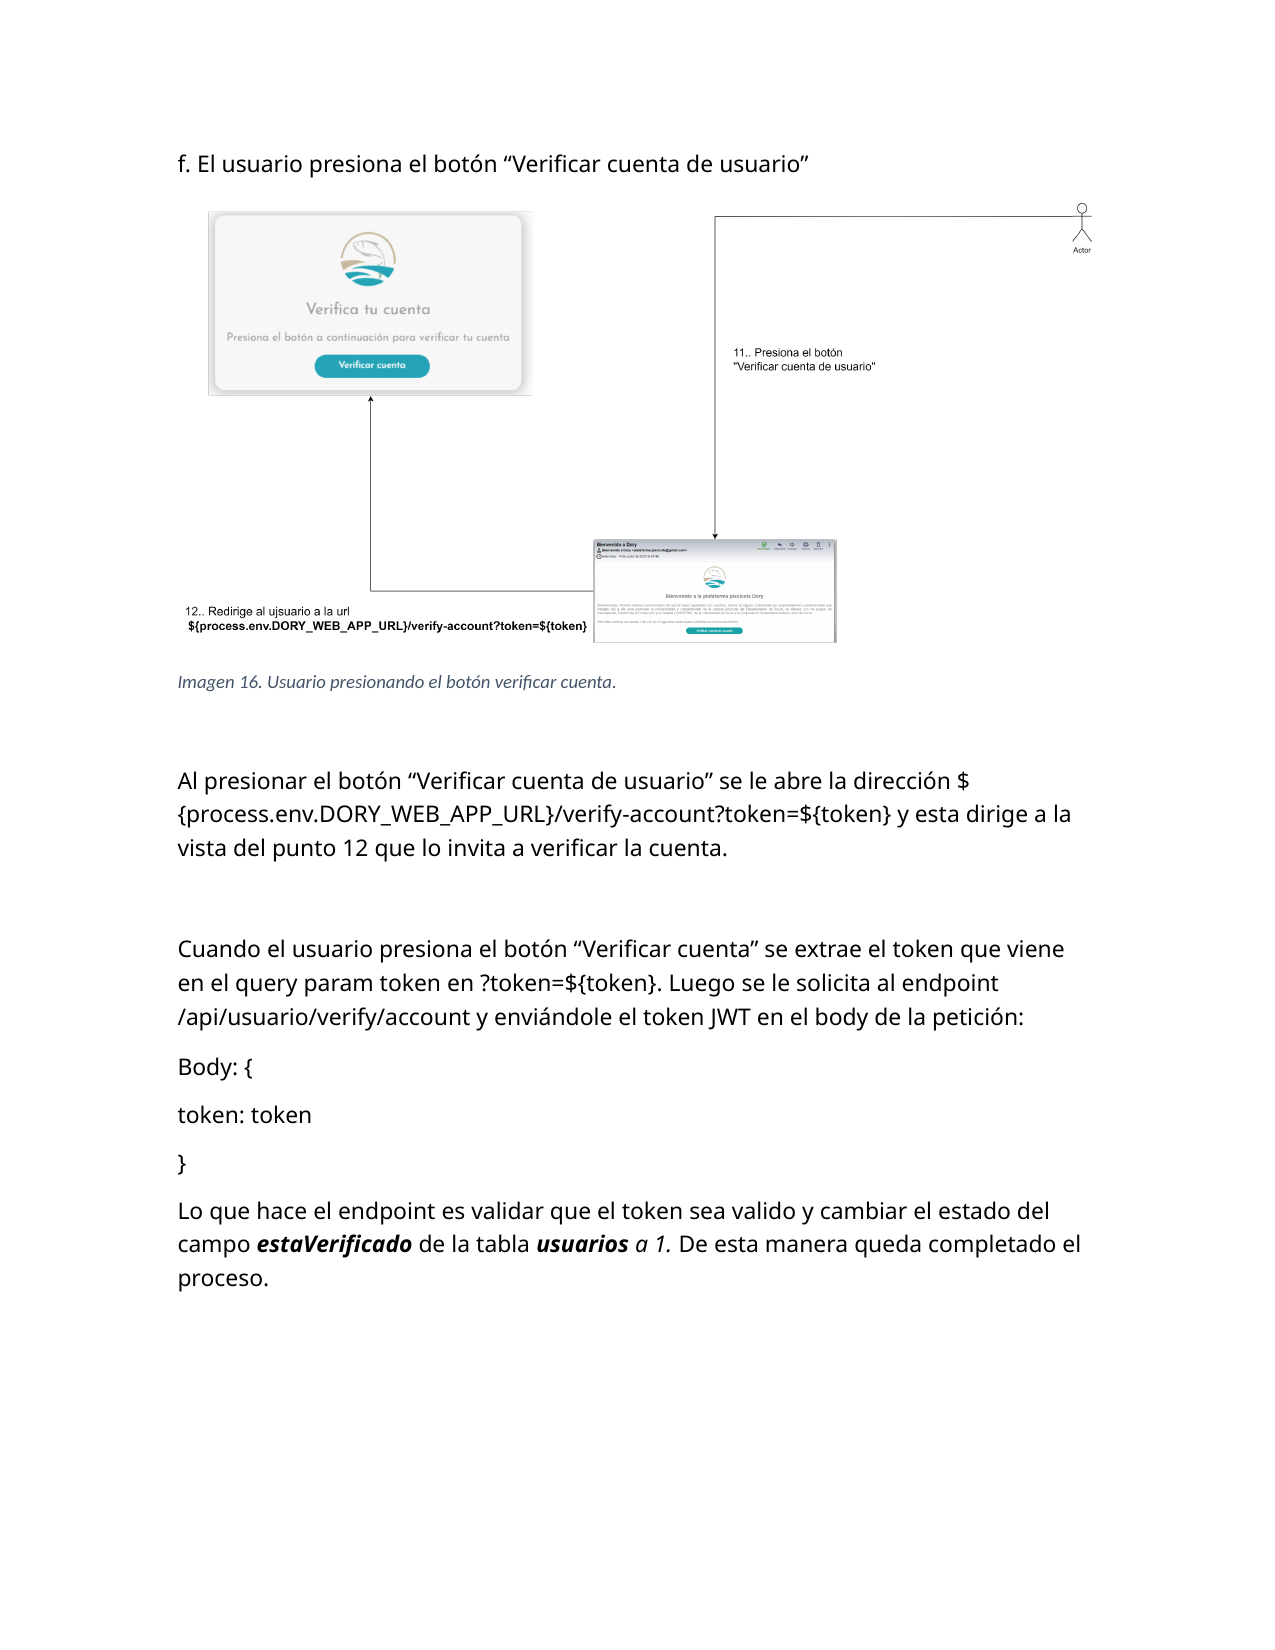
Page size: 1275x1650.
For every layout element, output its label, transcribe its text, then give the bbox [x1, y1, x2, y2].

text } [177, 1147, 1098, 1178]
picture [177, 198, 1098, 652]
text token: token [177, 1099, 1098, 1130]
text Cuando el usuario presiona el botón “Verificar cuenta” se extrae el token que viene en el query param token en ?token=${token}. Luego se le solicita al endpoint /api/usuario/verify/account y enviándole el token JWT en el body de la petición: [177, 933, 1098, 1032]
text Lo que hace el endpoint es validar que el token sea valido y cambiar el estado del campo estaVerificado de la tabla usuarios a 1. De esta manera queda completado el proceso. [177, 1195, 1098, 1293]
text Al presionar el botón “Verificar cuenta de usuario” se le abre la dirección ${process.env.DORY_WEB_APP_URL}/verify-account?token=${token} y esta dirige a la vista del punto 12 que lo invita a verificar la cuenta. [177, 765, 1098, 863]
text Body: { [177, 1051, 1098, 1082]
text f. El usuario presiona el botón “Verificar cuenta de usuario” [177, 148, 1098, 179]
